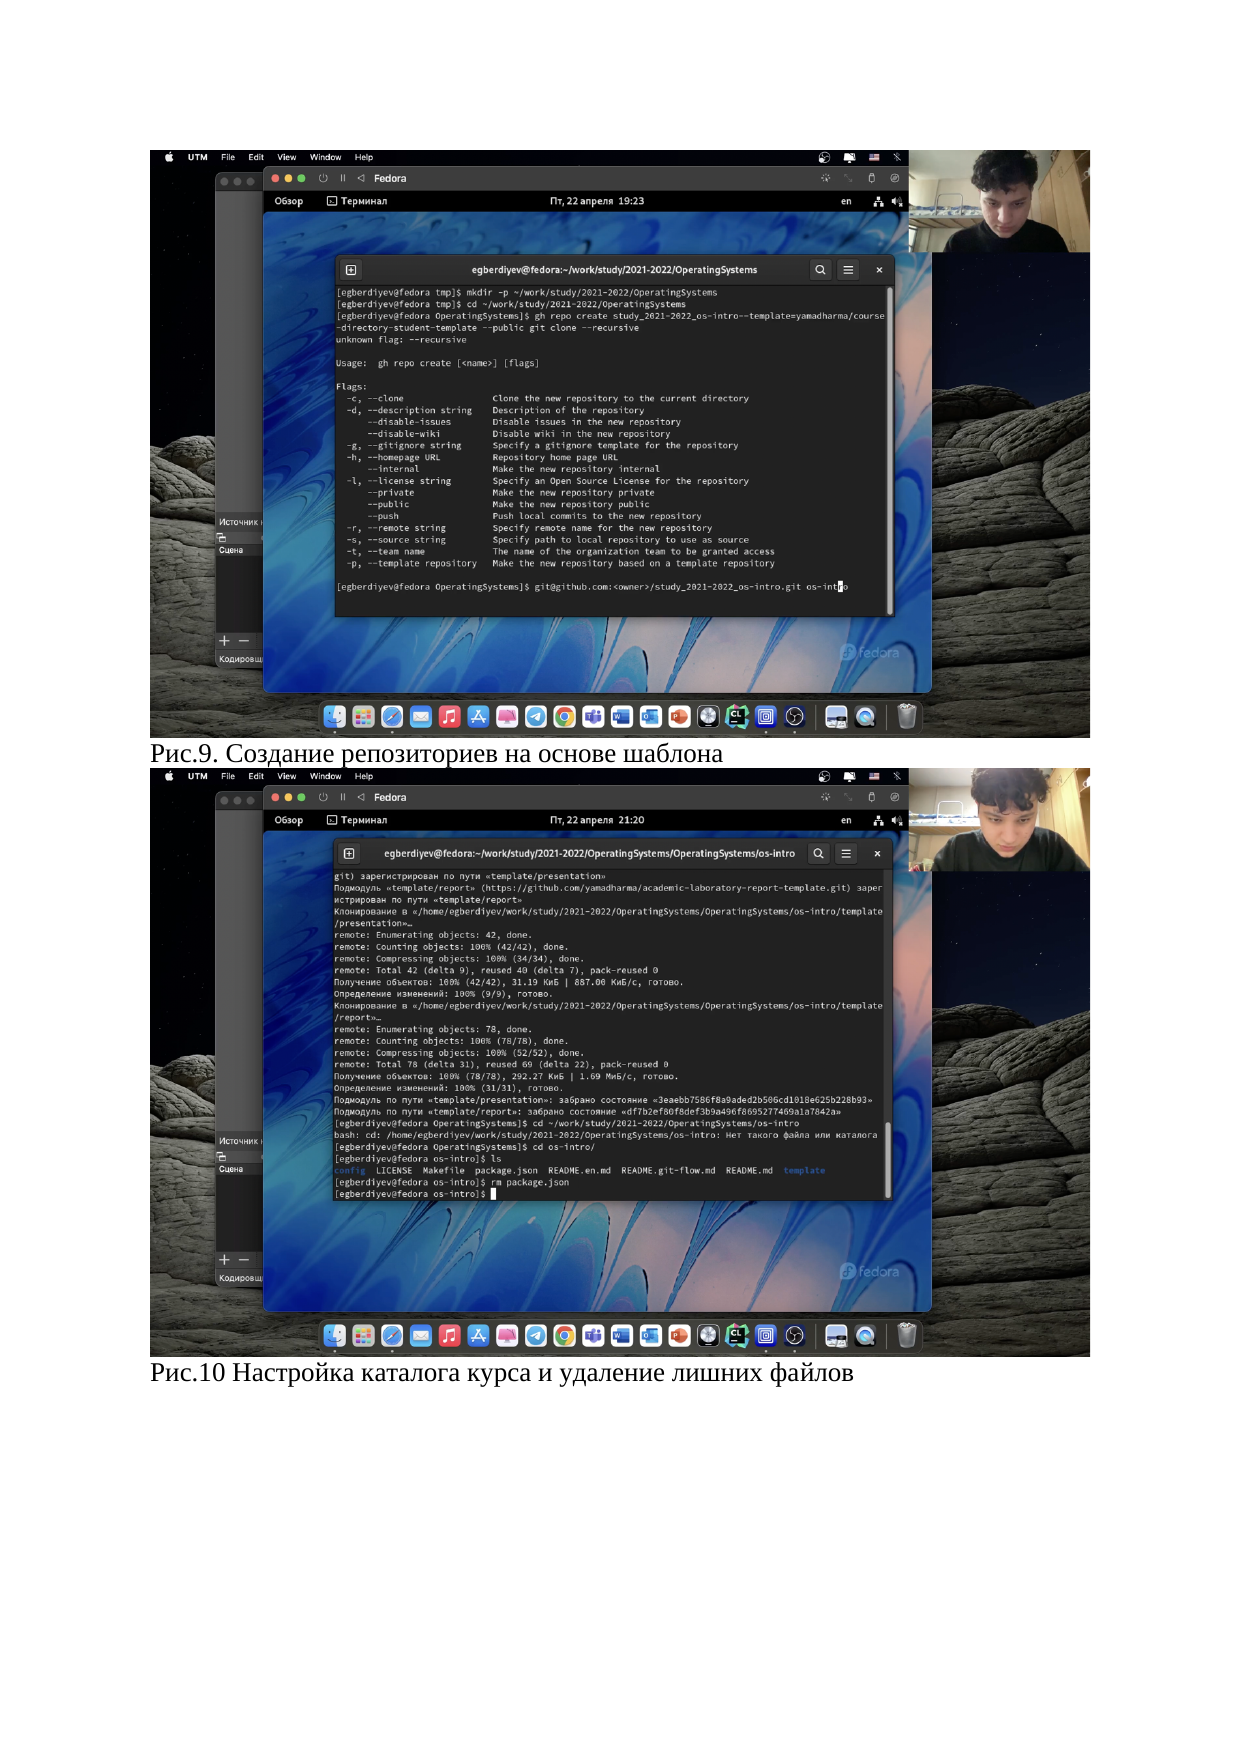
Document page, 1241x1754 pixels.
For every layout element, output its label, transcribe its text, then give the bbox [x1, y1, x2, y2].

text Рис.5. По алгоритму rsa и ed25519Рис.6. Создание pgp ключаРис.7. Добавление pgp ключа в GitHubРис.8. Настройка автоматических подписей коммитов gitРис.9. Создание репозиториев на основе шаблонаРис.10 Настройка каталога курса и удаление лишних файловРис.11. Отправка файлов на серверРис.12. Результат выполненной работы [150, 1357, 1090, 1387]
picture [150, 150, 1091, 738]
picture [150, 768, 1091, 1357]
text Рис.5. По алгоритму rsa и ed25519Рис.6. Создание pgp ключаРис.7. Добавление pgp ключа в GitHubРис.8. Настройка автоматических подписей коммитов gitРис.9. Создание репозиториев на основе шаблонаРис.10 Настройка каталога курса и удаление лишних файловРис.11. Отправка файлов на серверРис.12. Результат выполненной работы [150, 738, 1090, 768]
